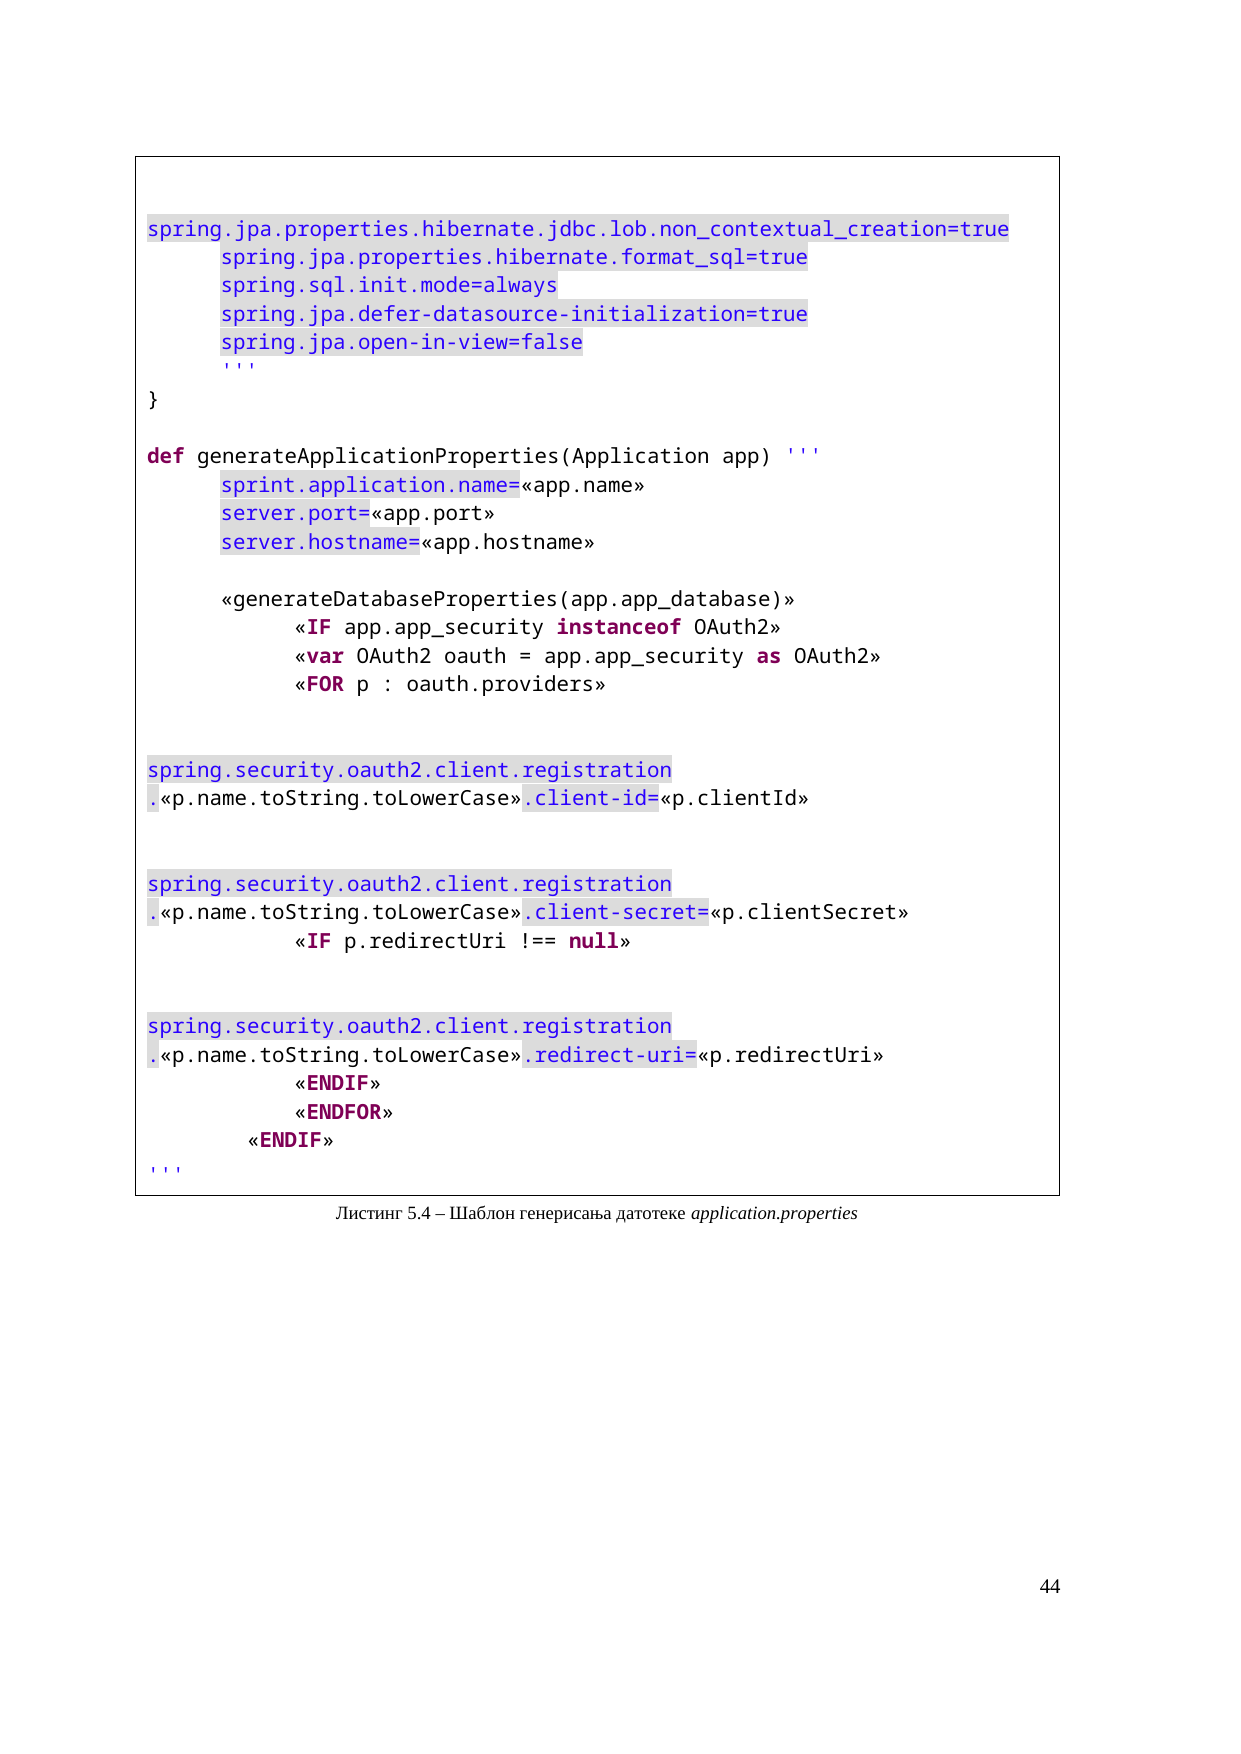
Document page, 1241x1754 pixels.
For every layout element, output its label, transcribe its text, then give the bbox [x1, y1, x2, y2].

text Листинг 5.4 – Шаблон генерисања датотеке application.properties [135, 1202, 1060, 1223]
